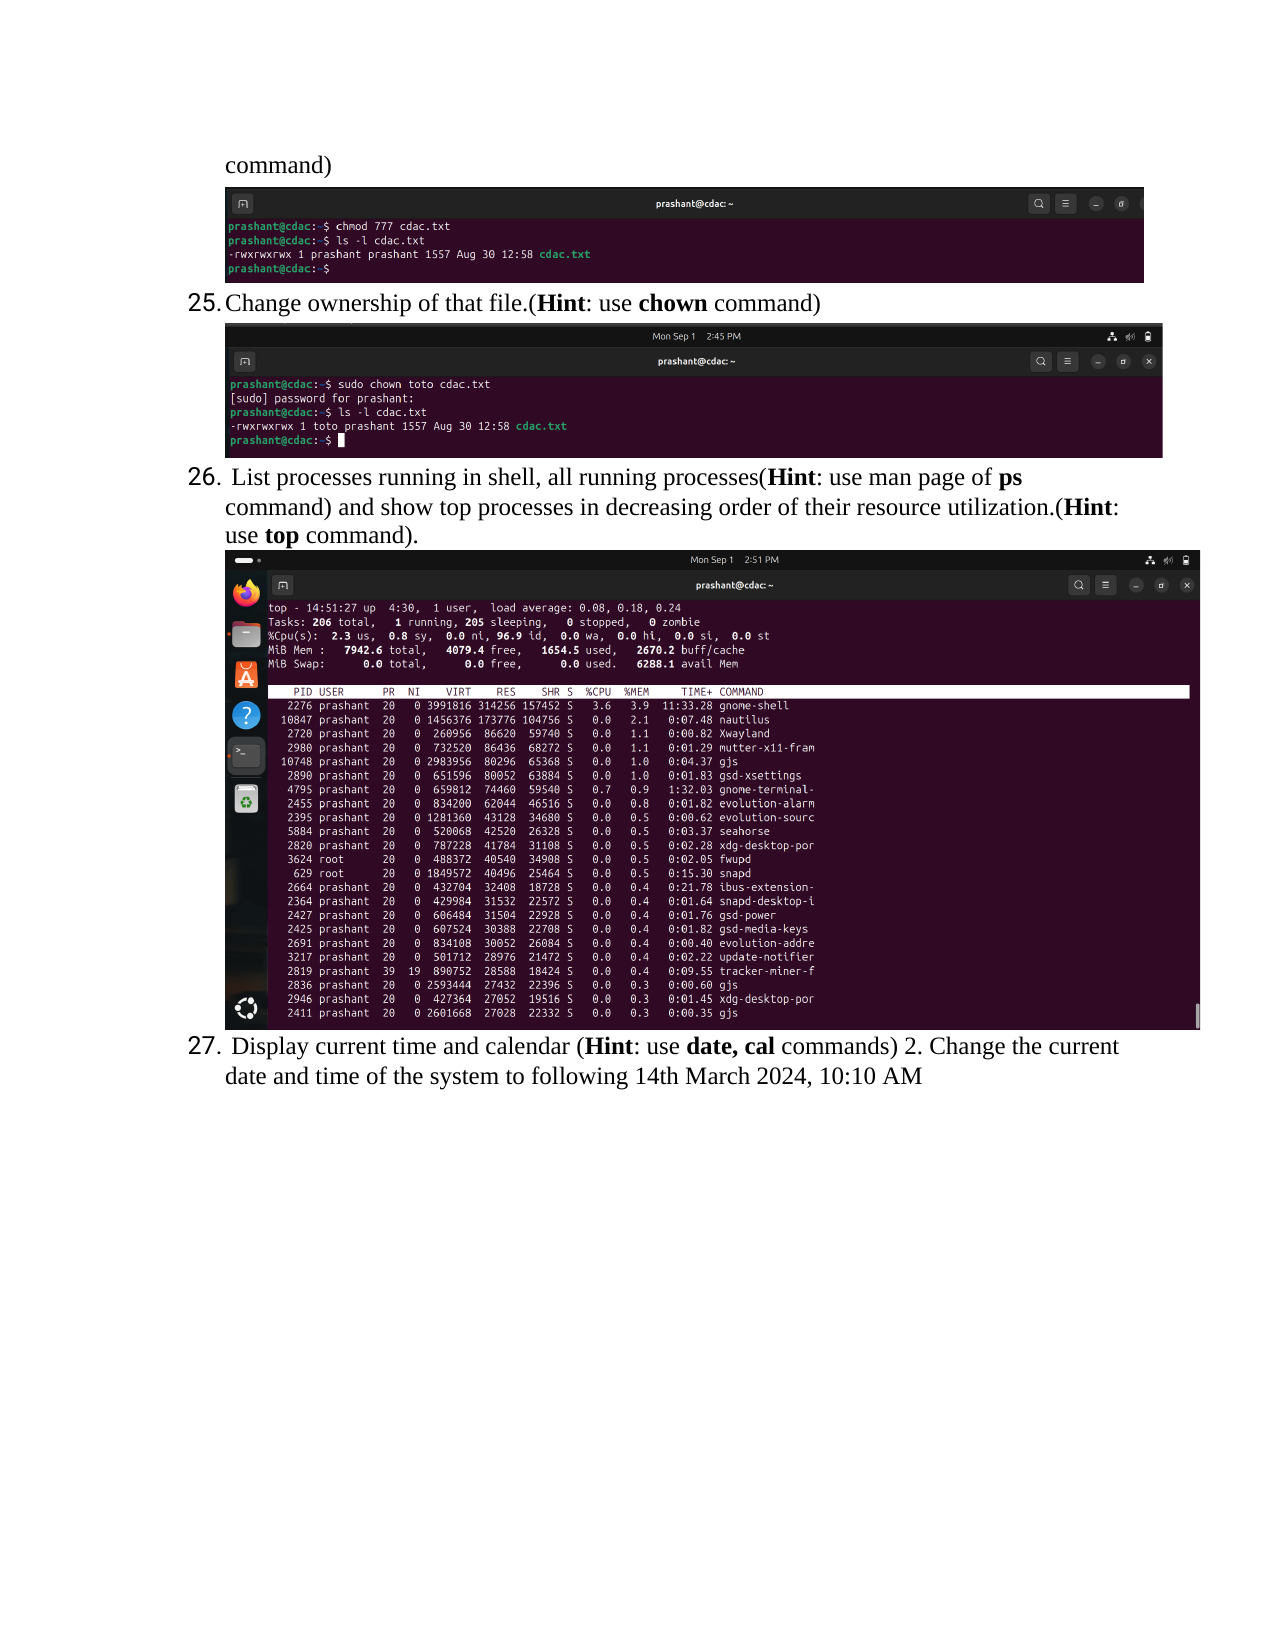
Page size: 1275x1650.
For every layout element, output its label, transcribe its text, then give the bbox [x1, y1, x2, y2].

list Change ownership of that file.(Hint​: use chown​ command) [187, 288, 1045, 317]
picture [225, 187, 1144, 283]
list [187, 150, 940, 179]
list Display current time and calendar (Hint​: use date, cal ​commands) 2. Change the current date and time of the system to following 14th March 2024, 10:10 AM [187, 1031, 1125, 1089]
picture [225, 323, 1163, 458]
picture [225, 550, 1200, 1030]
list List processes running in shell, all running processes(Hint​: use man page of ps ​command) and show top processes in decreasing order of their resource utilization.(Hint​: use top​ command). [187, 462, 1125, 549]
